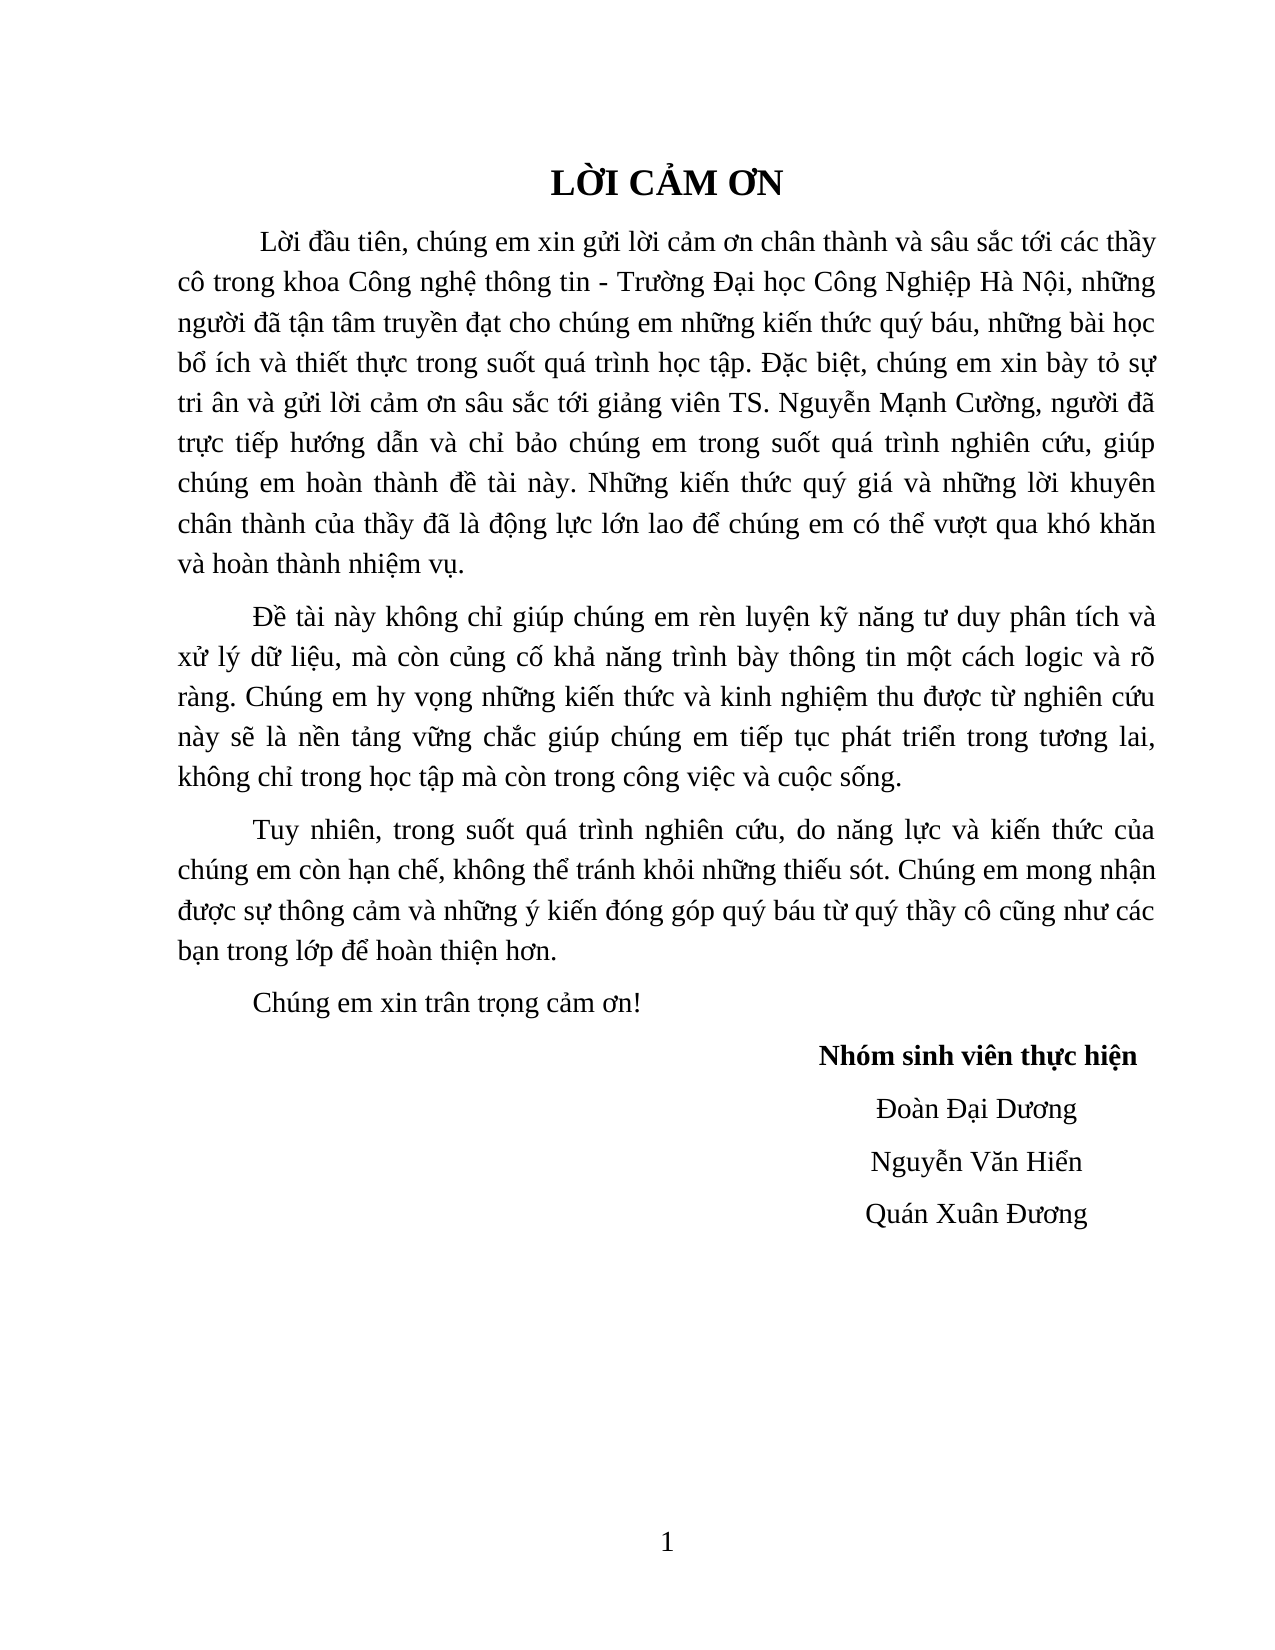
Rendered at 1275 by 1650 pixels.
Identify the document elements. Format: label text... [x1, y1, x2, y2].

text Nguyễn Văn Hiển [777, 1144, 1157, 1177]
text Nhóm sinh viên thực hiện [702, 1038, 1157, 1072]
text Chúng em xin trân trọng cảm ơn! [177, 986, 1157, 1019]
text Đề tài này không chỉ giúp chúng em rèn luyện kỹ năng tư duy phân tích và xử lý dữ liệu, mà còn củng cố khả năng trình bày thông tin một cách logic và rõ ràng. Chúng em hy vọng những kiến thức và kinh nghiệm thu được từ nghiên cứu này sẽ là nền tảng vững chắc giúp chúng em tiếp tục phát triển trong tương lai, không chỉ trong học tập mà còn trong công việc và cuộc sống. [177, 599, 1157, 793]
text Đoàn Đại Dương [777, 1091, 1157, 1124]
text Quán Xuân Đương [777, 1196, 1157, 1230]
text Tuy nhiên, trong suốt quá trình nghiên cứu, do năng lực và kiến thức của chúng em còn hạn chế, không thể tránh khỏi những thiếu sót. Chúng em mong nhận được sự thông cảm và những ý kiến đóng góp quý báu từ quý thầy cô cũng như các bạn trong lớp để hoàn thiện hơn. [177, 812, 1157, 966]
text Lời đầu tiên, chúng em xin gửi lời cảm ơn chân thành và sâu sắc tới các thầy cô trong khoa Công nghệ thông tin - Trường Đại học Công Nghiệp Hà Nội, những người đã tận tâm truyền đạt cho chúng em những kiến thức quý báu, những bài học bổ ích và thiết thực trong suốt quá trình học tập. Đặc biệt, chúng em xin bày tỏ sự tri ân và gửi lời cảm ơn sâu sắc tới giảng viên TS. Nguyễn Mạnh Cường, người đã trực tiếp hướng dẫn và chỉ bảo chúng em trong suốt quá trình nghiên cứu, giúp chúng em hoàn thành đề tài này. Những kiến thức quý giá và những lời khuyên chân thành của thầy đã là động lực lớn lao để chúng em có thể vượt qua khó khăn và hoàn thành nhiệm vụ. [177, 224, 1157, 579]
subtitle LỜI CẢM ƠN [177, 160, 1157, 203]
